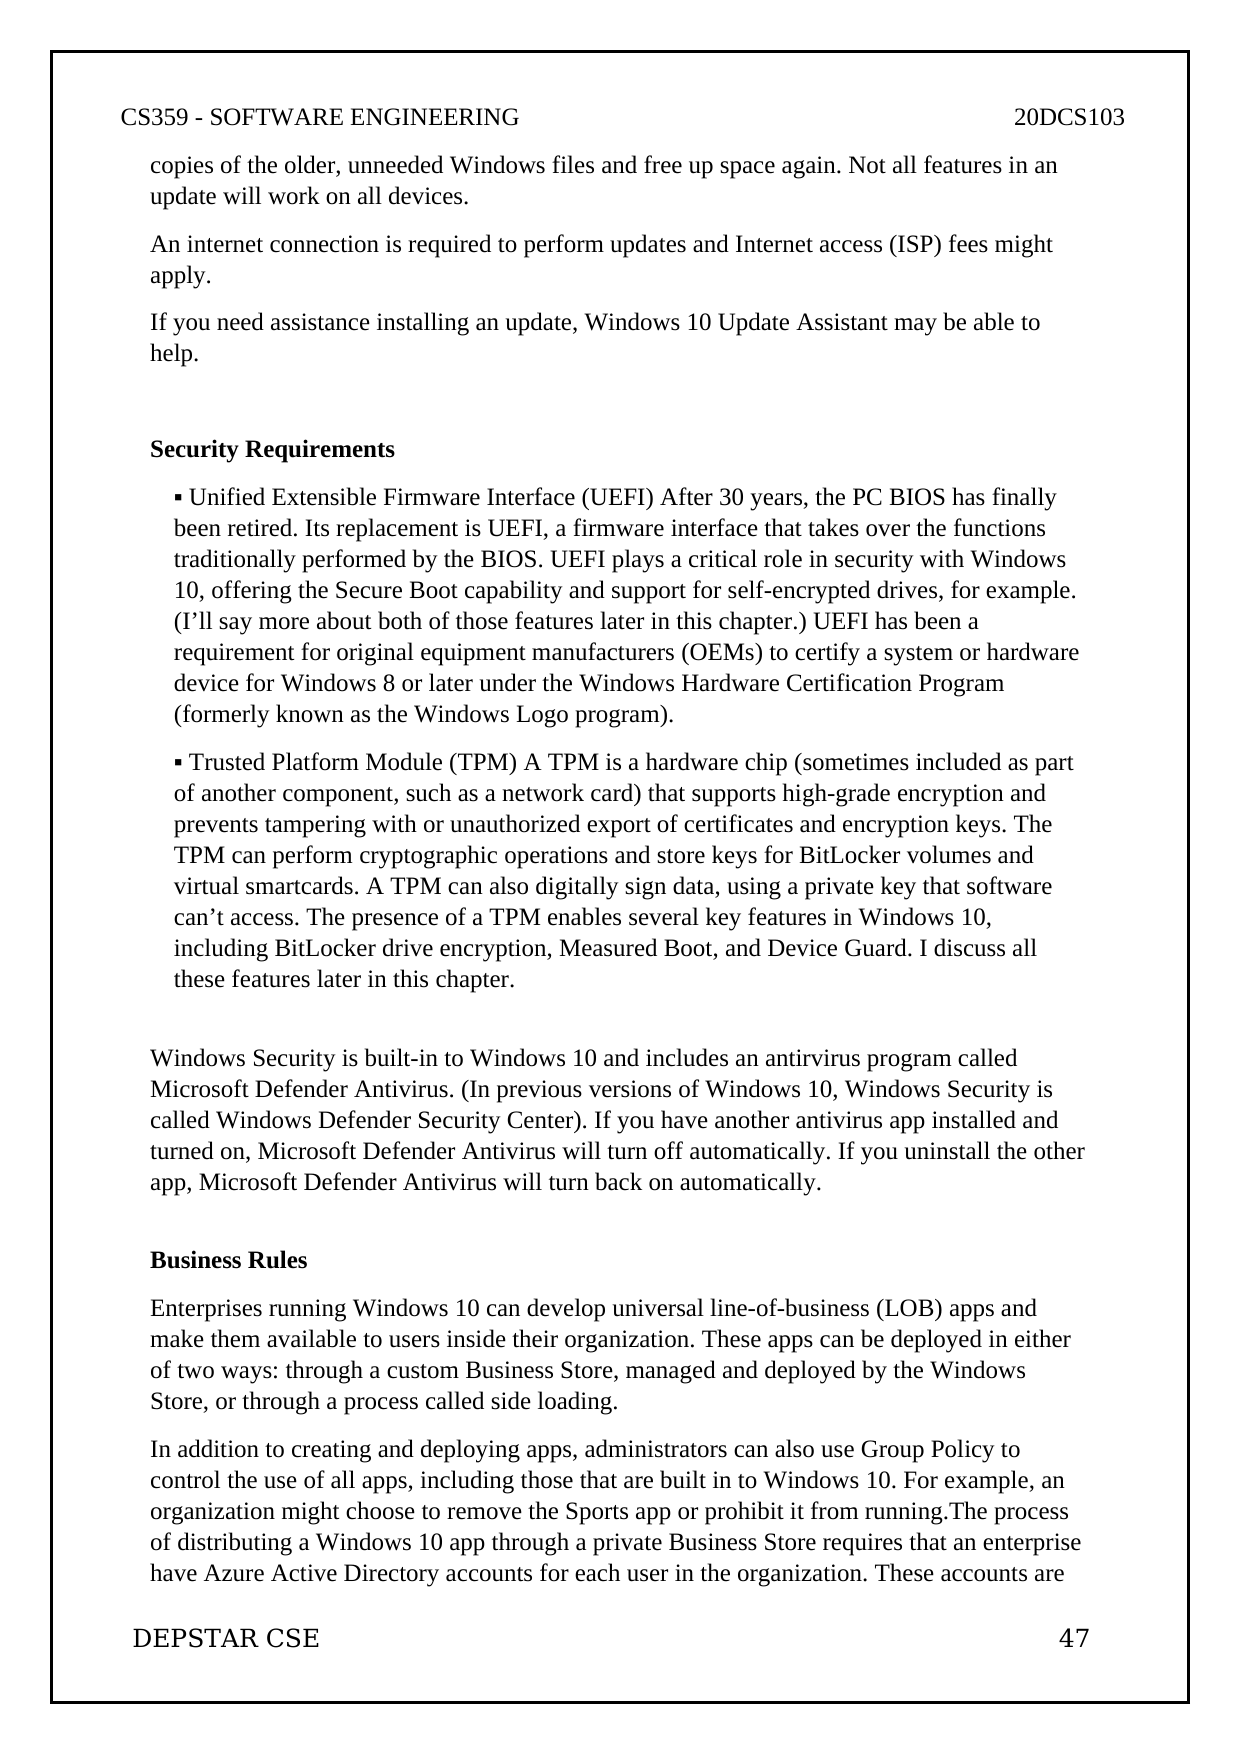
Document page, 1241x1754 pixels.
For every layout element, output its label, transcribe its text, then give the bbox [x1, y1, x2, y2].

text Enterprises running Windows 10 can develop universal line-of-business (LOB) apps and make them available to users inside their organization. These apps can be deployed in either of two ways: through a custom Business Store, managed and deployed by the Windows Store, or through a process called side loading. [150, 1293, 1090, 1415]
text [150, 150, 1090, 210]
text If you need assistance installing an update, Windows 10 Update Assistant may be able to help. [150, 307, 1090, 367]
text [150, 1434, 1090, 1587]
text An internet connection is required to perform updates and Internet access (ISP) fees might apply. [150, 229, 1090, 288]
text ▪ Unified Extensible Firmware Interface (UEFI) After 30 years, the PC BIOS has finally been retired. Its replacement is UEFI, a firmware interface that takes over the functions traditionally performed by the BIOS. UEFI plays a critical role in security with Windows 10, offering the Secure Boot capability and support for self-encrypted drives, for example. (I’ll say more about both of those features later in this chapter.) UEFI has been a requirement for original equipment manufacturers (OEMs) to certify a system or hardware device for Windows 8 or later under the Windows Hardware Certification Program (formerly known as the Windows Logo program). [174, 482, 1090, 728]
text Security Requirements [150, 434, 1090, 463]
text Windows Security is built-in to Windows 10 and includes an antirvirus program called Microsoft Defender Antivirus. (In previous versions of Windows 10, Windows Security is called Windows Defender Security Center). If you have another antivirus app installed and turned on, Microsoft Defender Antivirus will turn off automatically. If you uninstall the other app, Microsoft Defender Antivirus will turn back on automatically. [150, 1043, 1090, 1196]
text Business Rules [150, 1246, 1090, 1274]
text ▪ Trusted Platform Module (TPM) A TPM is a hardware chip (sometimes included as part of another component, such as a network card) that supports high-grade encryption and prevents tampering with or unauthorized export of certificates and encryption keys. The TPM can perform cryptographic operations and store keys for BitLocker volumes and virtual smartcards. A TPM can also digitally sign data, using a private key that software can’t access. The presence of a TPM enables several key features in Windows 10, including BitLocker drive encryption, Measured Boot, and Device Guard. I discuss all these features later in this chapter. [174, 747, 1090, 993]
